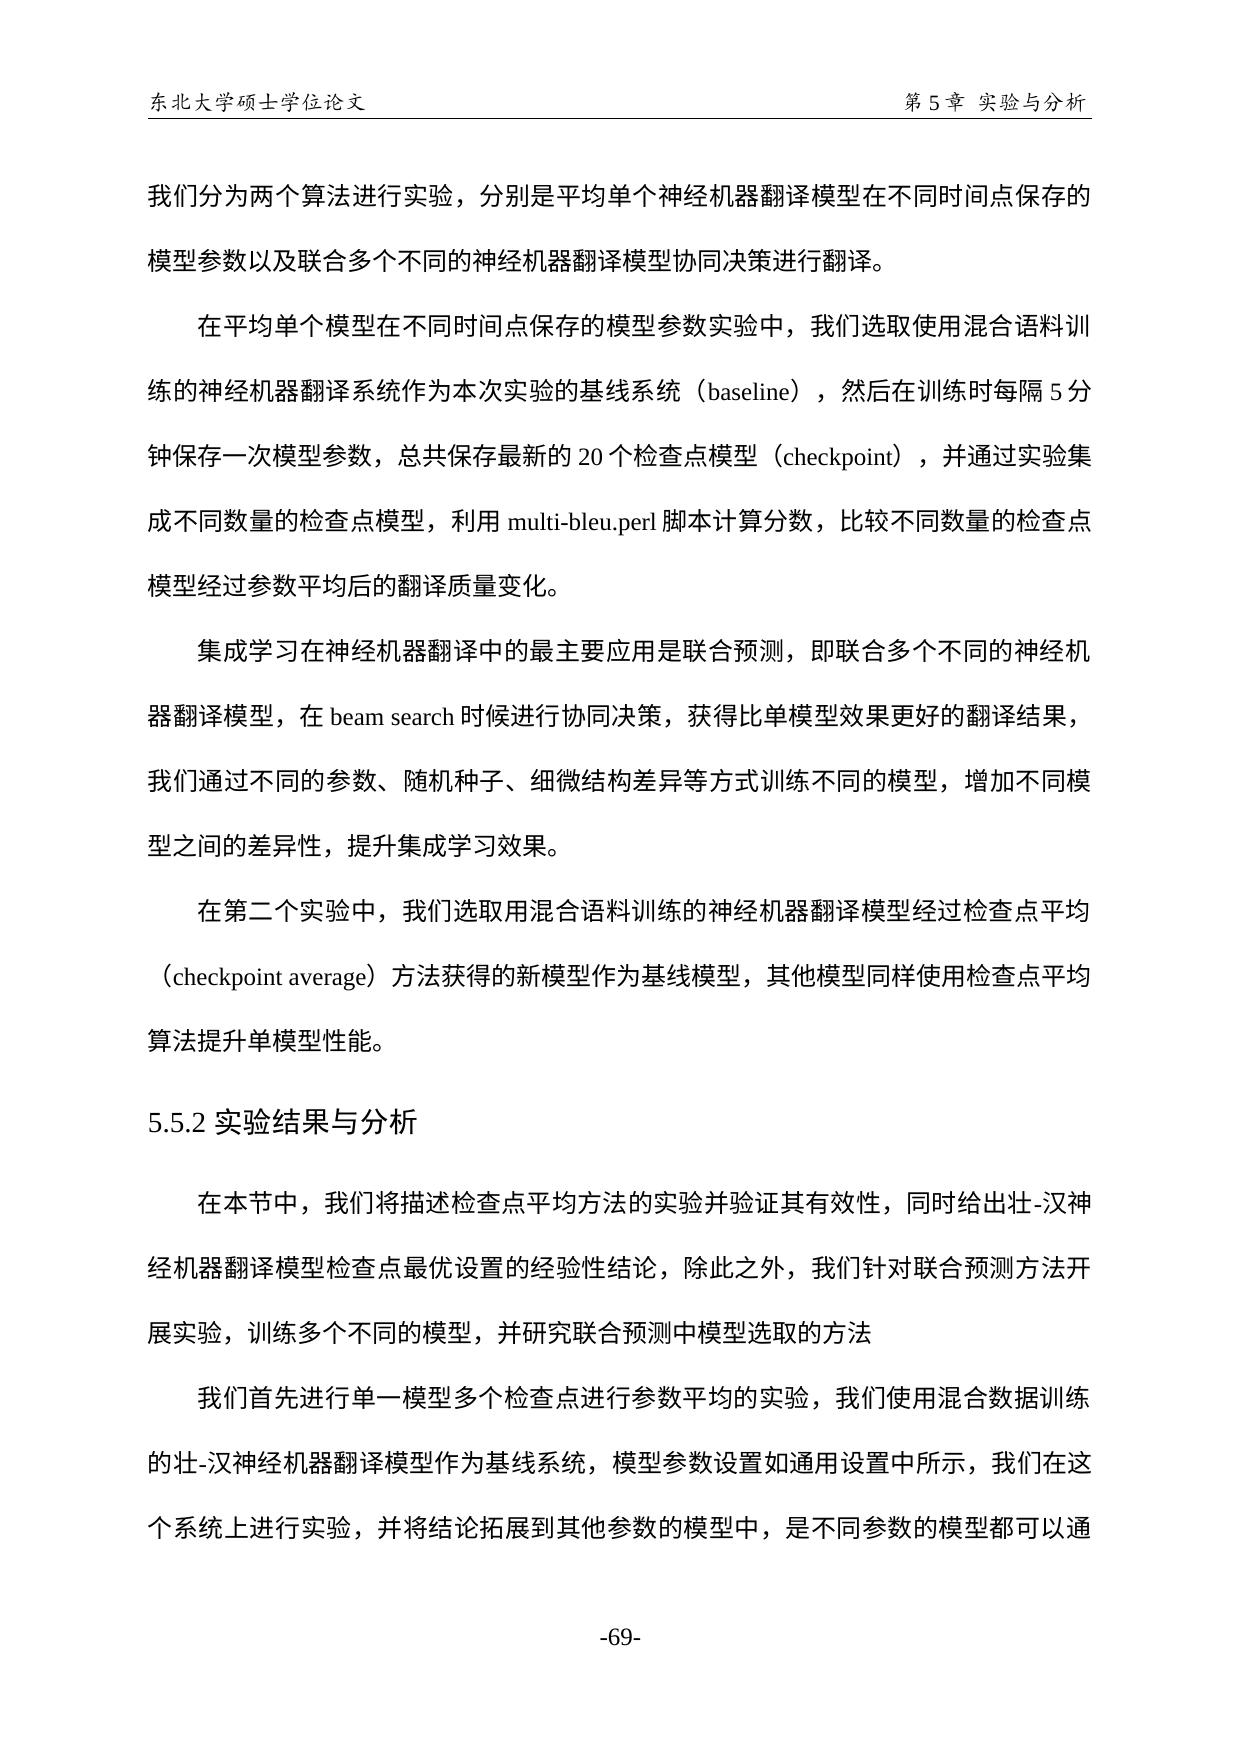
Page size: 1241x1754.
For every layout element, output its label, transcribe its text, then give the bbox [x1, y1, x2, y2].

text 在本节中，我们将描述检查点平均方法的实验并验证其有效性，同时给出壮-汉神经机器翻译模型检查点最优设置的经验性结论，除此之外，我们针对联合预测方法开展实验，训练多个不同的模型，并研究联合预测中模型选取的方法 [148, 1169, 1092, 1364]
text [148, 162, 1092, 292]
text 在平均单个模型在不同时间点保存的模型参数实验中，我们选取使用混合语料训练的神经机器翻译系统作为本次实验的基线系统（baseline），然后在训练时每隔5分钟保存一次模型参数，总共保存最新的20个检查点模型（checkpoint），并通过实验集成不同数量的检查点模型，利用multi-bleu.perl脚本计算分数，比较不同数量的检查点模型经过参数平均后的翻译质量变化。 [148, 292, 1092, 617]
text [148, 1364, 1092, 1559]
text 5.5.2 实验结果与分析 [148, 1088, 1092, 1153]
text 在第二个实验中，我们选取用混合语料训练的神经机器翻译模型经过检查点平均（checkpoint average）方法获得的新模型作为基线模型，其他模型同样使用检查点平均算法提升单模型性能。 [148, 877, 1092, 1072]
text 集成学习在神经机器翻译中的最主要应用是联合预测，即联合多个不同的神经机器翻译模型，在beam search时候进行协同决策，获得比单模型效果更好的翻译结果，我们通过不同的参数、随机种子、细微结构差异等方式训练不同的模型，增加不同模型之间的差异性，提升集成学习效果。 [148, 617, 1092, 877]
